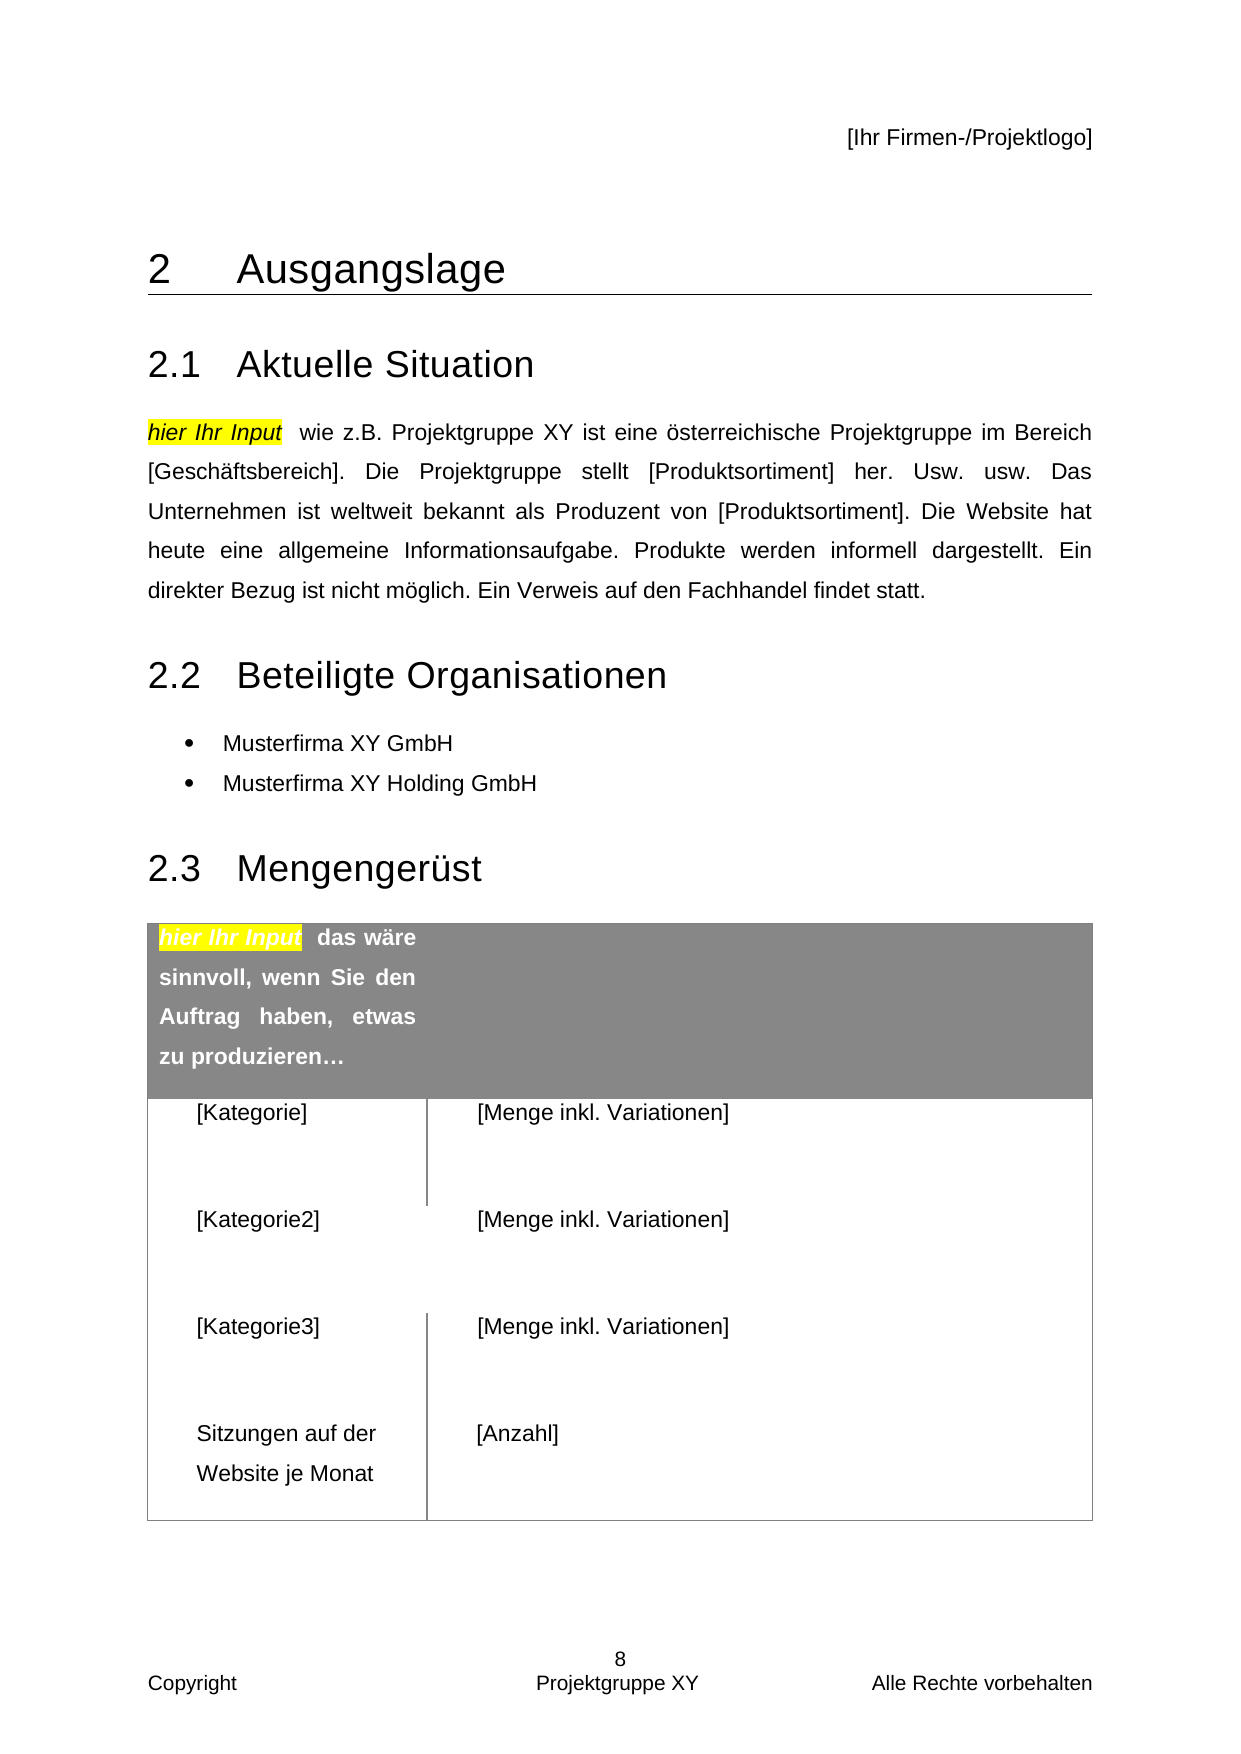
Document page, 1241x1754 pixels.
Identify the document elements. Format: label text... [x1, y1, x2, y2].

table_cell [Kategorie] [148, 1099, 426, 1206]
table_cell [Menge inkl. Variationen] [428, 1313, 1092, 1420]
subtitle Aktuelle Situation [148, 342, 1092, 386]
subtitle Mengengerüst [148, 847, 1092, 890]
table_cell [Menge inkl. Variationen] [427, 1206, 1092, 1313]
subtitle Beteiligte Organisationen [148, 654, 1092, 697]
table_header [427, 924, 1092, 1099]
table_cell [148, 1420, 426, 1520]
table_cell [Kategorie3] [148, 1313, 426, 1420]
list Musterfirma XY GmbH [185, 730, 1092, 757]
table_cell [Menge inkl. Variationen] [428, 1099, 1092, 1206]
table_cell [Anzahl] [428, 1420, 1092, 1520]
text hier Ihr Input wie z.B. Projektgruppe XY ist eine österreichische Projektgruppe im Bereich [Geschäftsbereich]. Die Projektgruppe stellt [Produktsortiment] her. Usw. usw. Das Unternehmen ist weltweit bekannt als Produzent von [Produktsortiment]. Die Website hat heute eine allgemeine Informationsaufgabe. Produkte werden informell dargestellt. Ein direkter Bezug ist nicht möglich. Ein Verweis auf den Fachhandel findet statt. [148, 419, 1092, 603]
subtitle Ausgangslage [148, 244, 1092, 294]
table_header hier Ihr Input das wäre sinnvoll, wenn Sie den Auftrag haben, etwas zu produzieren… [148, 924, 427, 1099]
table_cell [Kategorie2] [148, 1206, 427, 1313]
list Musterfirma XY Holding GmbH [185, 770, 1092, 796]
